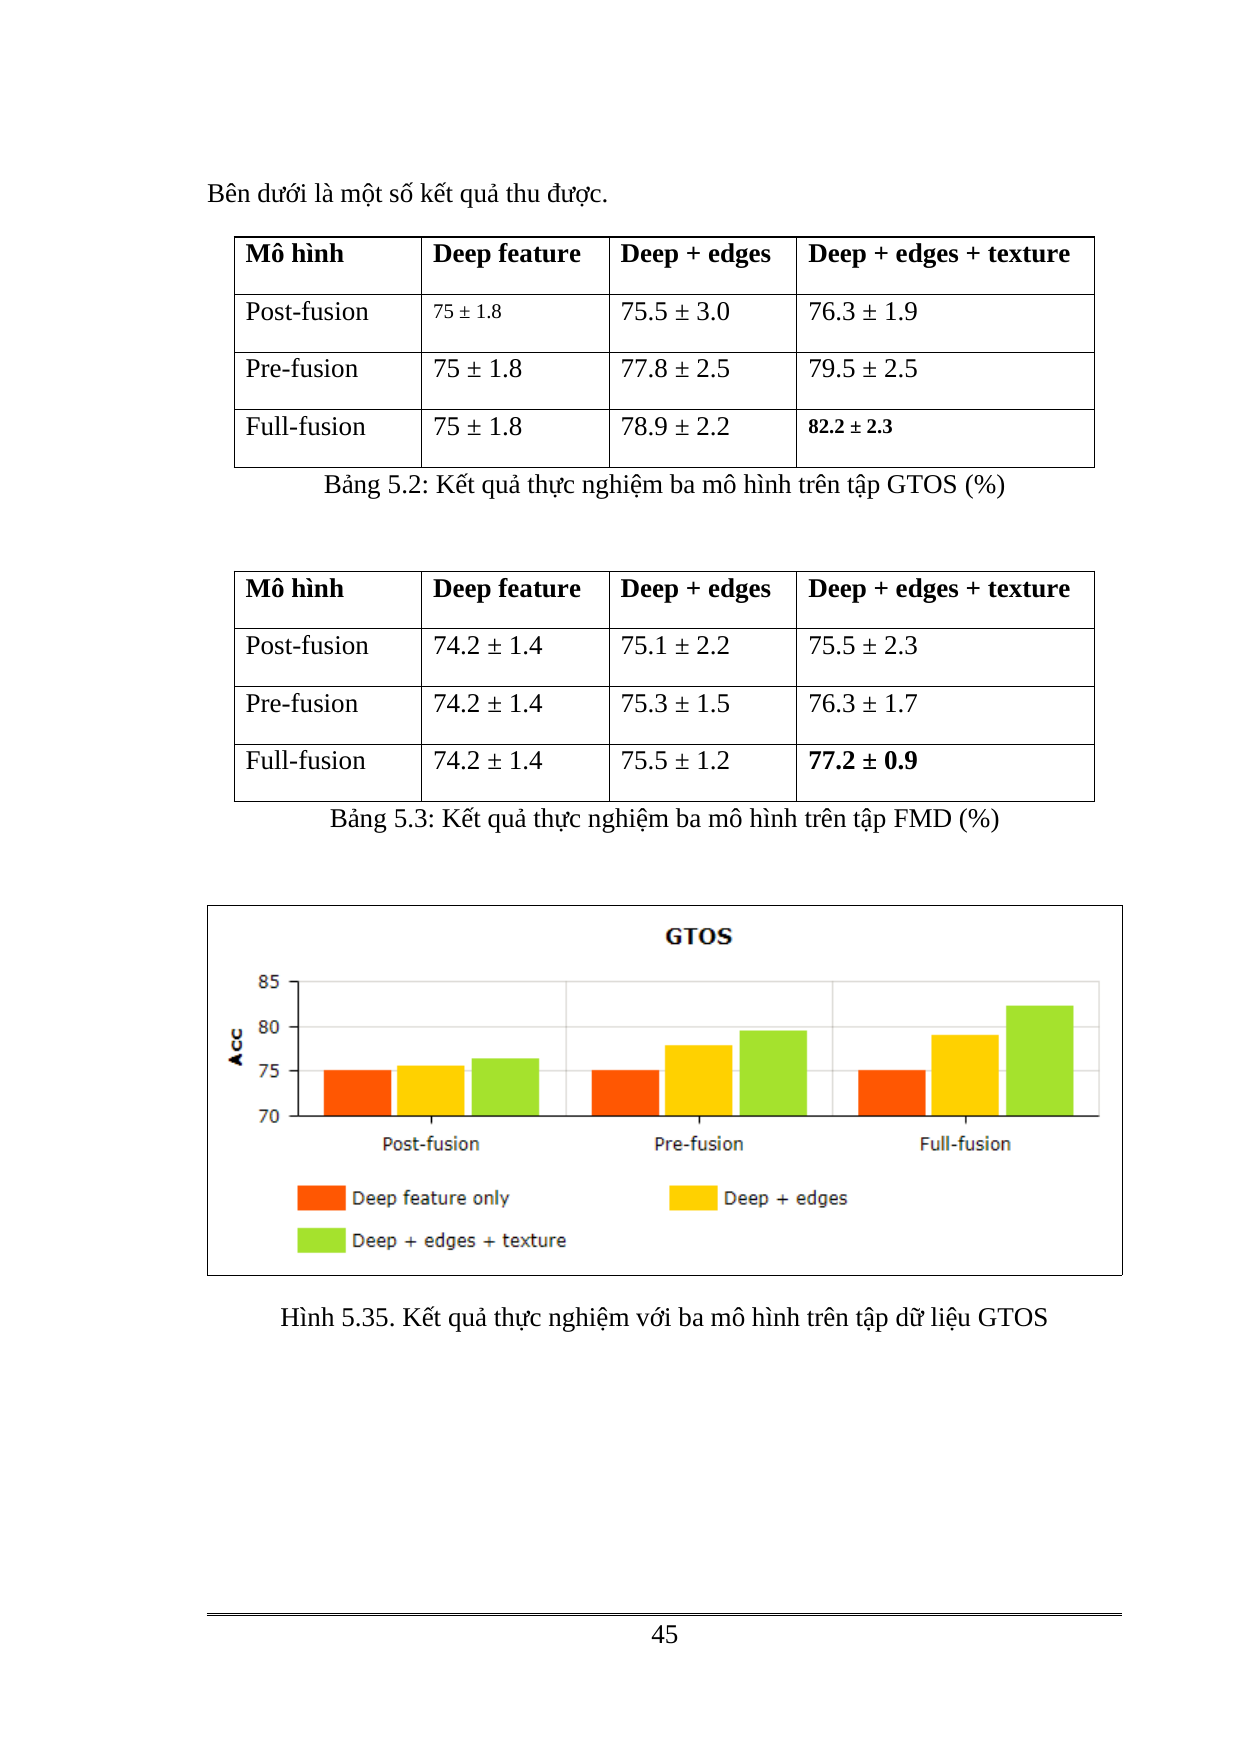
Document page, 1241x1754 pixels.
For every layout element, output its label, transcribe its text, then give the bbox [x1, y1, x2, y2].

table_header Deep + edges [610, 238, 796, 294]
text Bảng 5.2: Kết quả thực nghiệm ba mô hình trên tập FMD (%) [207, 802, 1122, 833]
table_header Mô hình [235, 572, 421, 628]
picture [208, 906, 1122, 1275]
text Hình 5.3. Kết quả thực nghiệm với ba mô hình trên tập dữ liệu GTOS [207, 1301, 1122, 1332]
table_cell Full-fusion [235, 745, 421, 801]
table_cell 74.2 ± 1.4 [422, 745, 609, 801]
table_cell 76.3 ± 1.9 [797, 295, 1094, 352]
table_cell 75.3 ± 1.5 [610, 687, 796, 743]
table_cell 79.5 ± 2.5 [797, 353, 1094, 409]
table_cell Post-fusion [235, 629, 421, 686]
table_header Deep + edges + texture [797, 572, 1094, 628]
table_header Deep + edges [610, 572, 796, 628]
table_cell 77.2 ± 0.9 [797, 745, 1094, 801]
table_header Mô hình [235, 238, 421, 294]
table_cell 75 ± 1.8 [422, 410, 609, 467]
table_cell 76.3 ± 1.7 [797, 687, 1094, 743]
table_cell 82.2 ± 2.3 [797, 410, 1094, 467]
table_cell Pre-fusion [235, 353, 421, 409]
table_cell 75.5 ± 2.3 [797, 629, 1094, 686]
table_cell 75 ± 1.8 [422, 353, 609, 409]
text Bên dưới là một số kết quả thu được. [207, 177, 1122, 208]
table_cell 74.2 ± 1.4 [422, 687, 609, 743]
table_cell Pre-fusion [235, 687, 421, 743]
table_cell 77.8 ± 2.5 [610, 353, 796, 409]
table_cell 75.5 ± 3.0 [610, 295, 796, 352]
table_cell Post-fusion [235, 295, 421, 352]
table_cell 74.2 ± 1.4 [422, 629, 609, 686]
table_header Deep + edges + texture [797, 238, 1094, 294]
table_cell 75.1 ± 2.2 [610, 629, 796, 686]
table_cell Full-fusion [235, 410, 421, 467]
table_header Deep feature [422, 572, 609, 628]
text Bảng 5.1: Kết quả thực nghiệm ba mô hình trên tập GTOS (%) [207, 468, 1122, 499]
table_cell 78.9 ± 2.2 [610, 410, 796, 467]
table_header Deep feature [422, 238, 609, 294]
table_cell 75.5 ± 1.2 [610, 745, 796, 801]
table_cell 75 ± 1.8 [422, 295, 609, 352]
